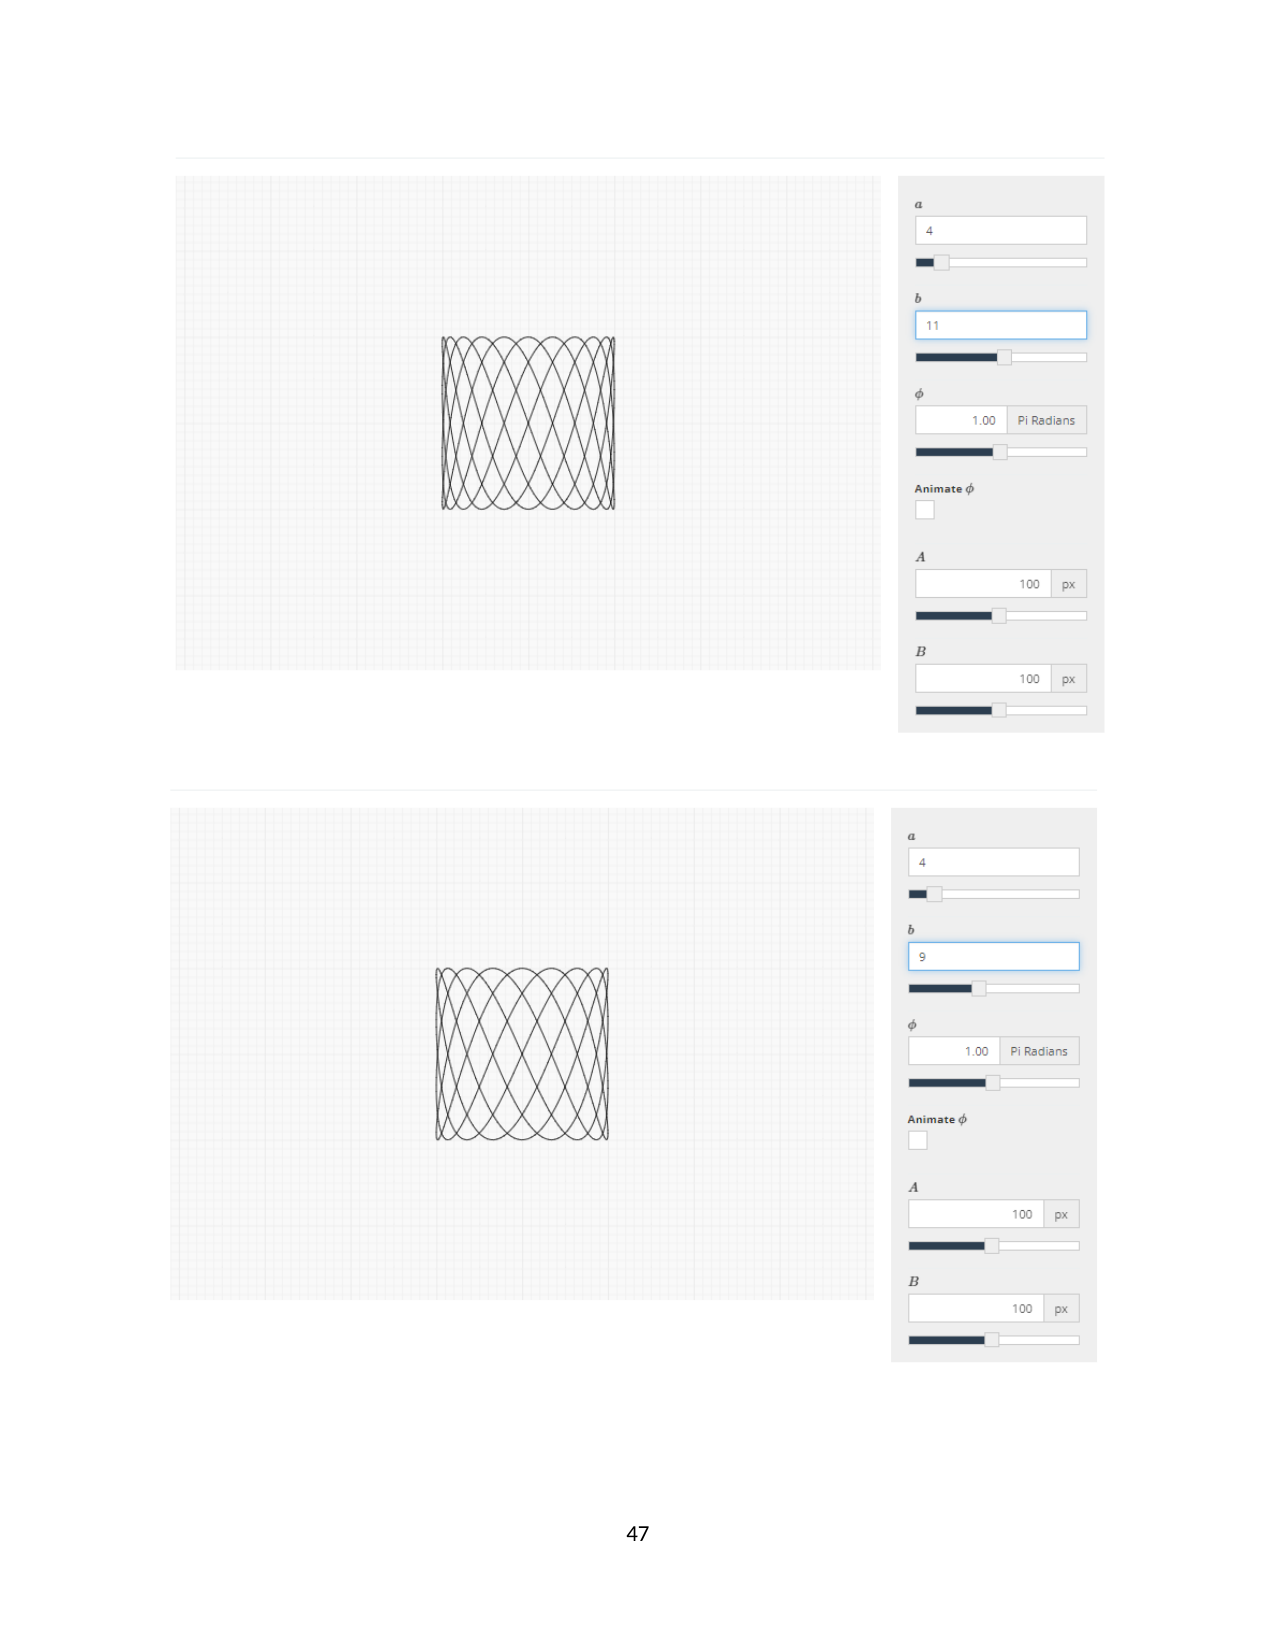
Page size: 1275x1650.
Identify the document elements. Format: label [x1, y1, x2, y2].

picture [150, 780, 1125, 1388]
picture [150, 150, 1125, 779]
